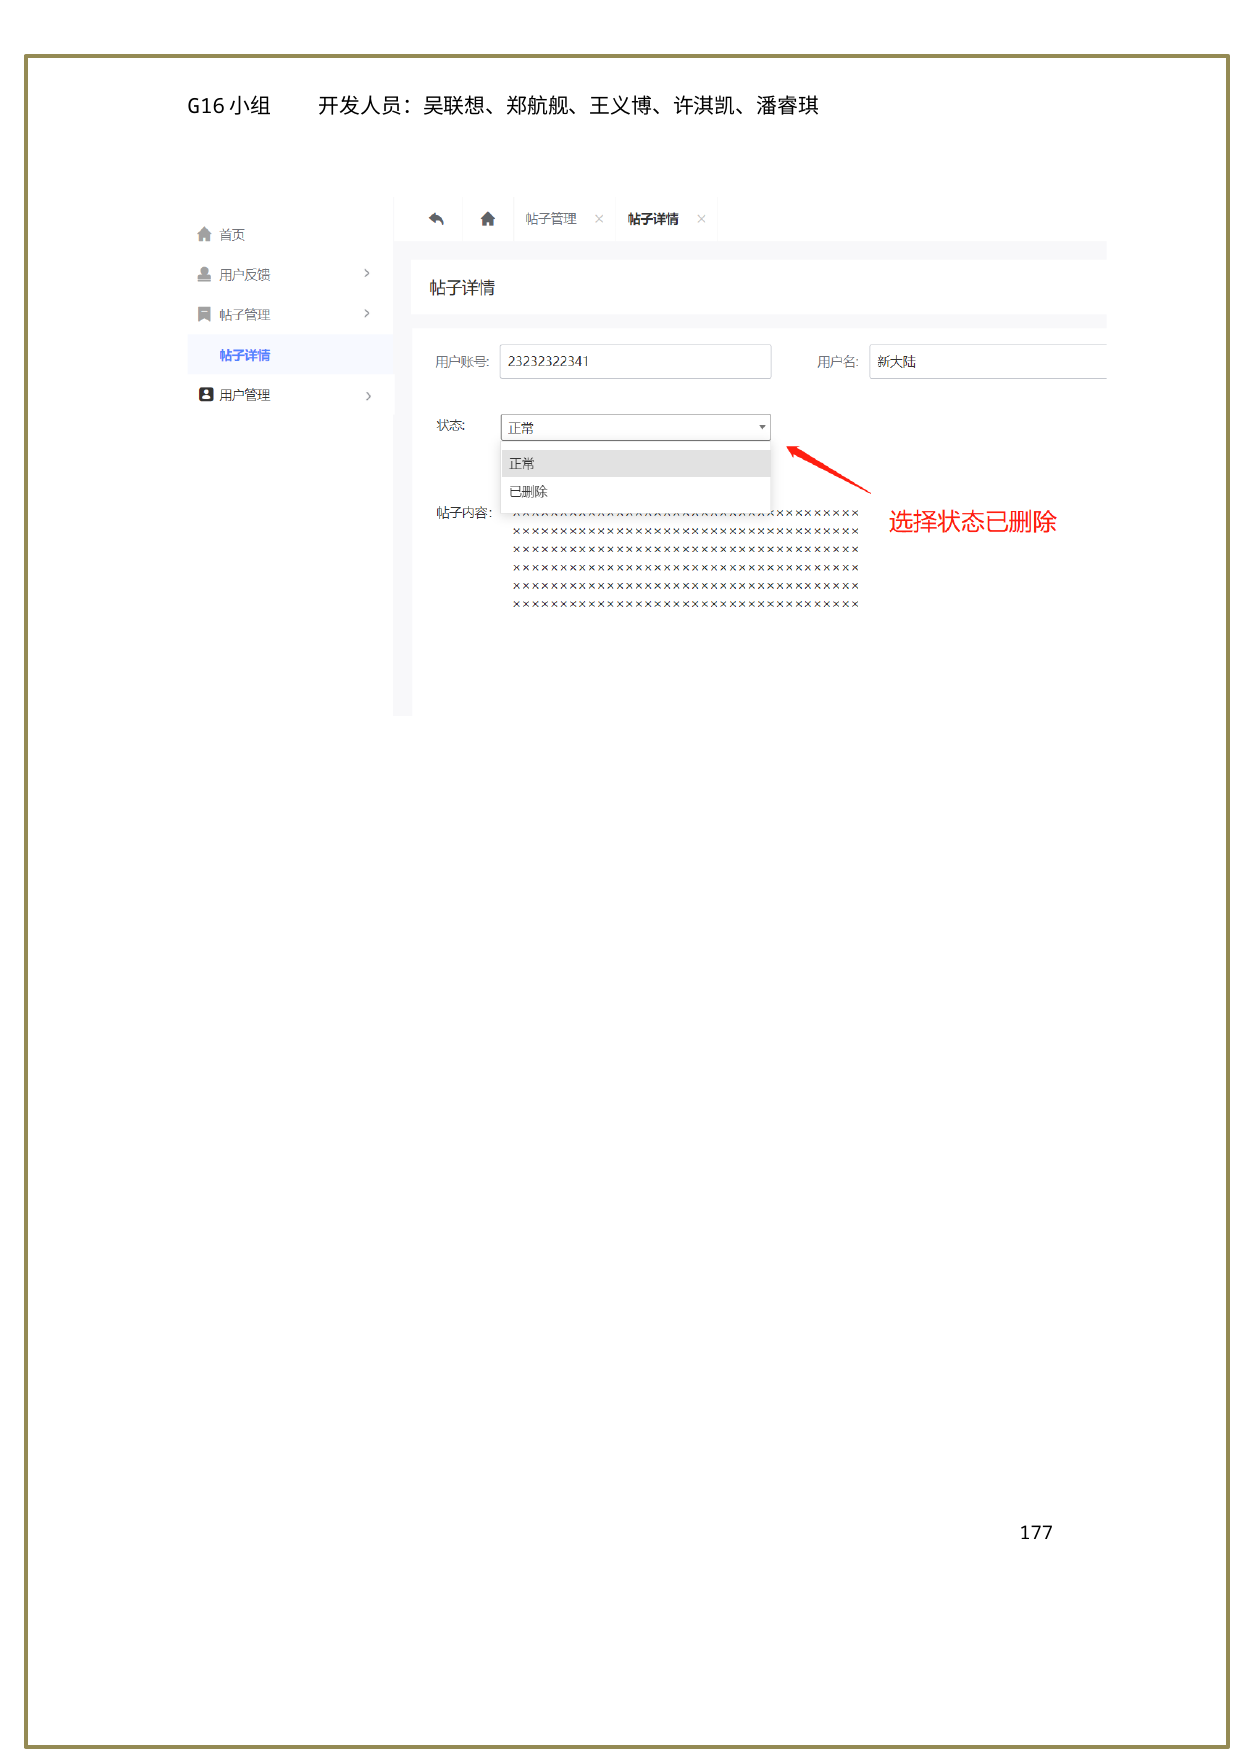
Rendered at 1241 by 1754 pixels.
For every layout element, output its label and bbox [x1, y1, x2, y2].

picture [187, 197, 1107, 716]
